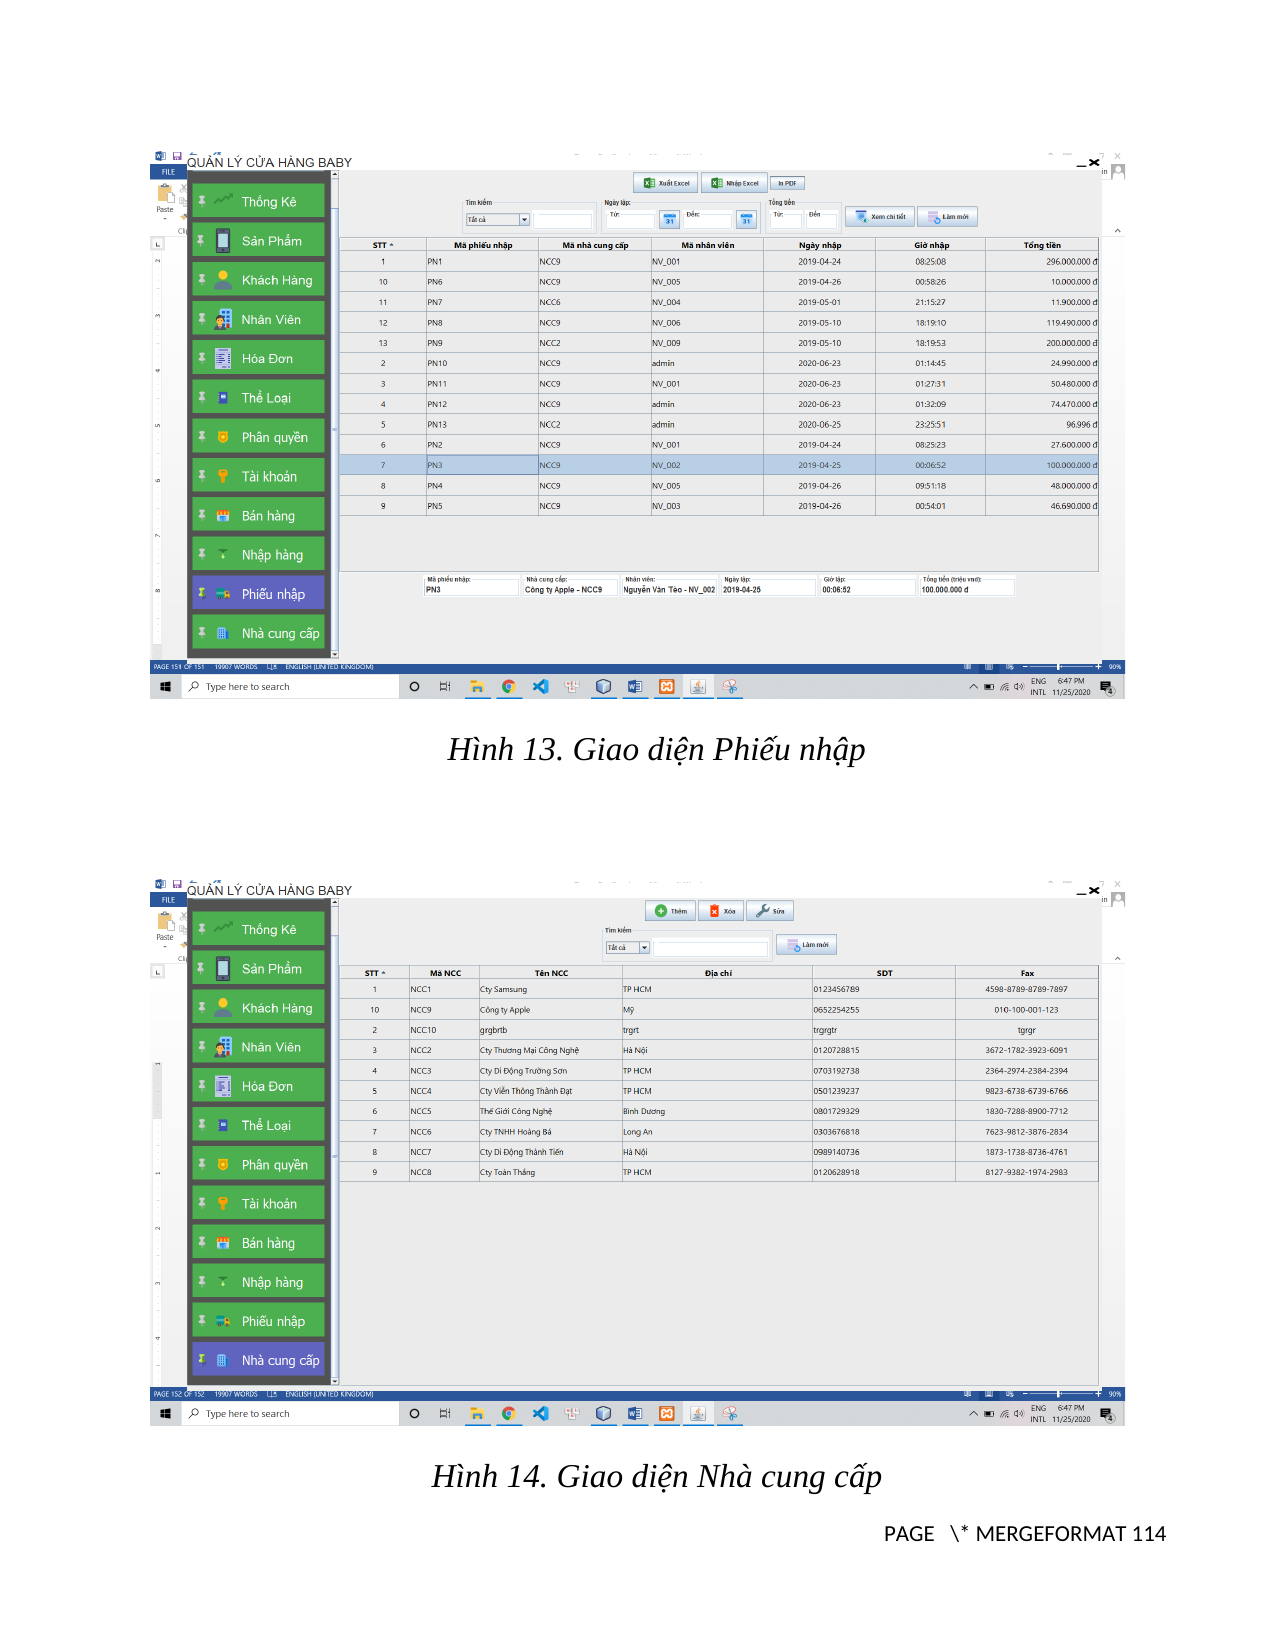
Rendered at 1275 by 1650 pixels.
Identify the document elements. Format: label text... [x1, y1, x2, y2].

picture [150, 150, 1125, 699]
text Hình 13. Giao diện Phiếu nhập [150, 729, 1167, 767]
text Hình 14. Giao diện Nhà cung cấp [150, 1456, 1167, 1495]
picture [150, 877, 1125, 1426]
